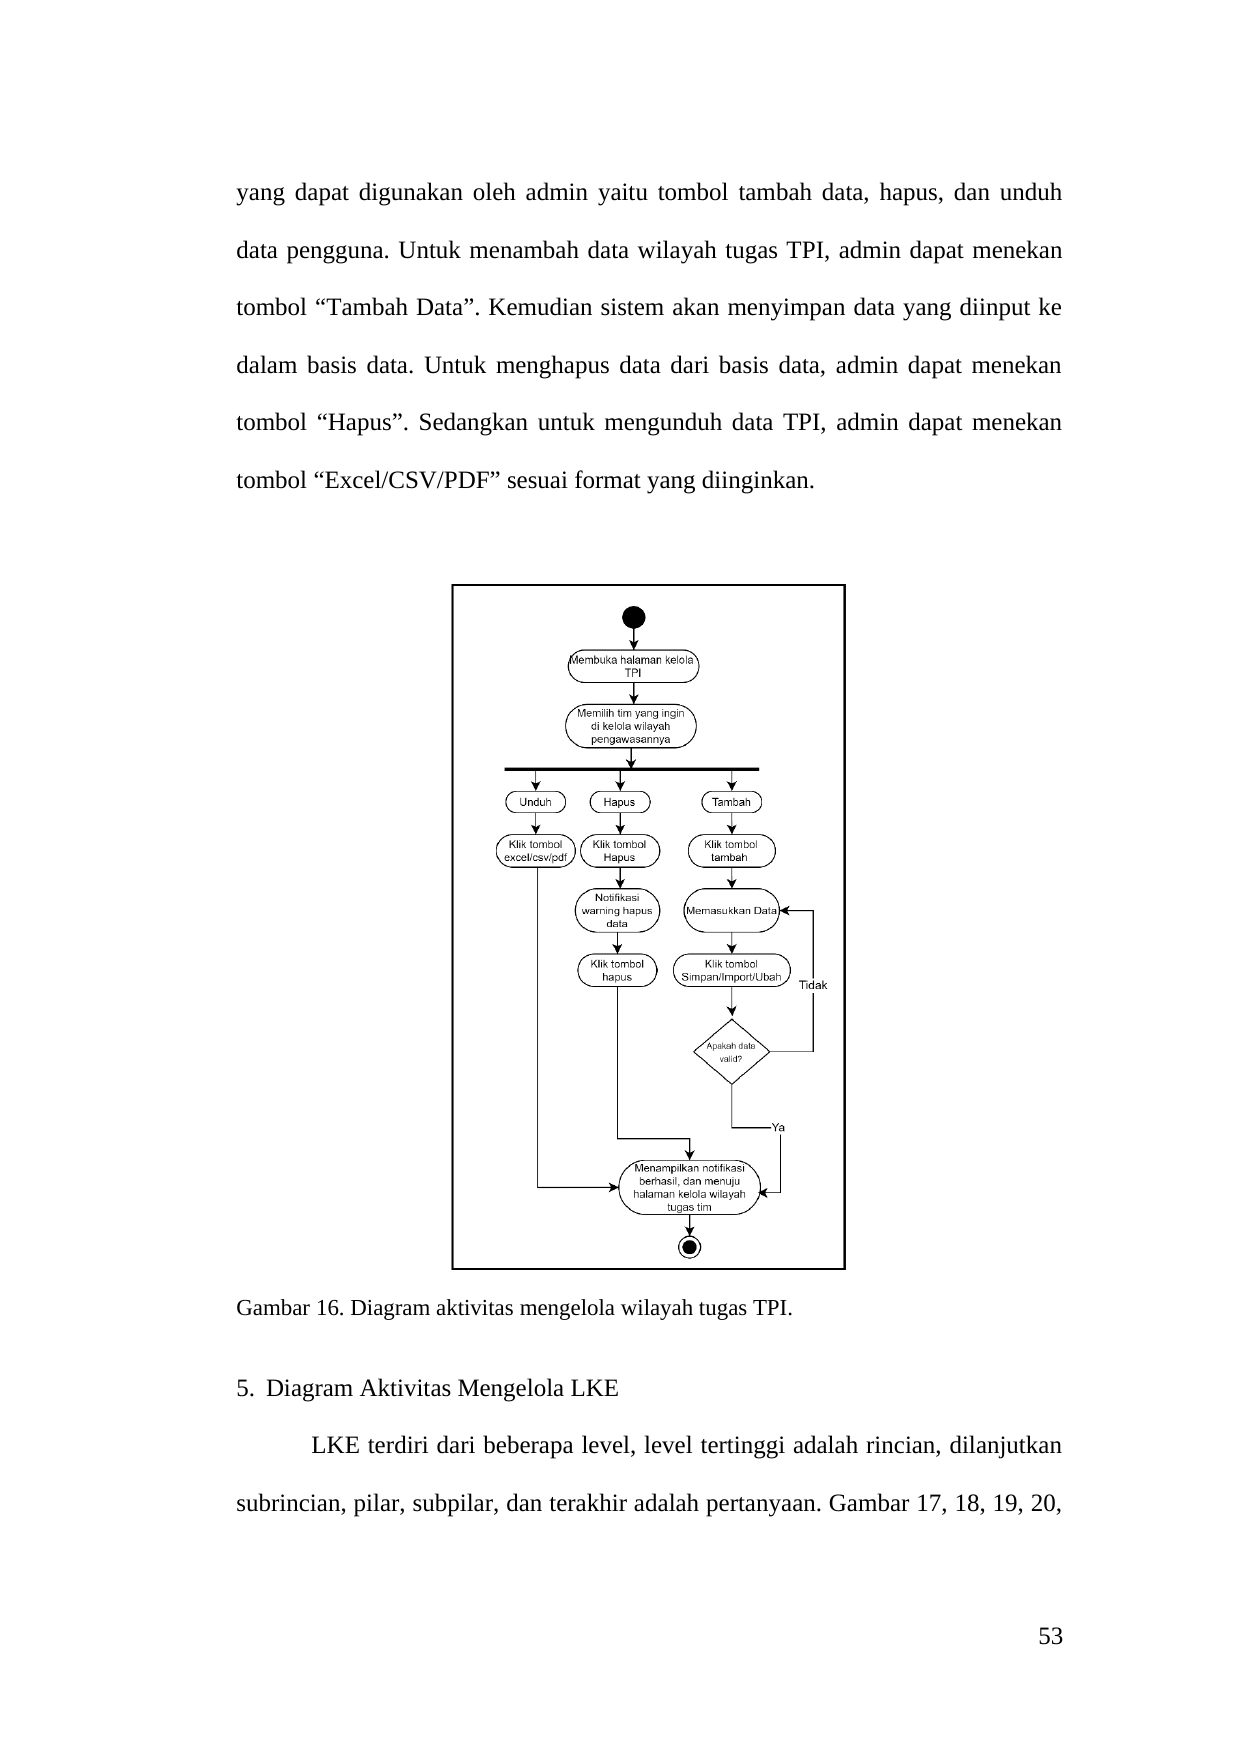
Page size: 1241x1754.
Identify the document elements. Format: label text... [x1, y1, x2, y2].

list Diagram Aktivitas Mengelola LKE [236, 1373, 1063, 1402]
text Gambar 16. Diagram aktivitas mengelola wilayah tugas TPI. [236, 1294, 1063, 1320]
picture [441, 572, 858, 1281]
